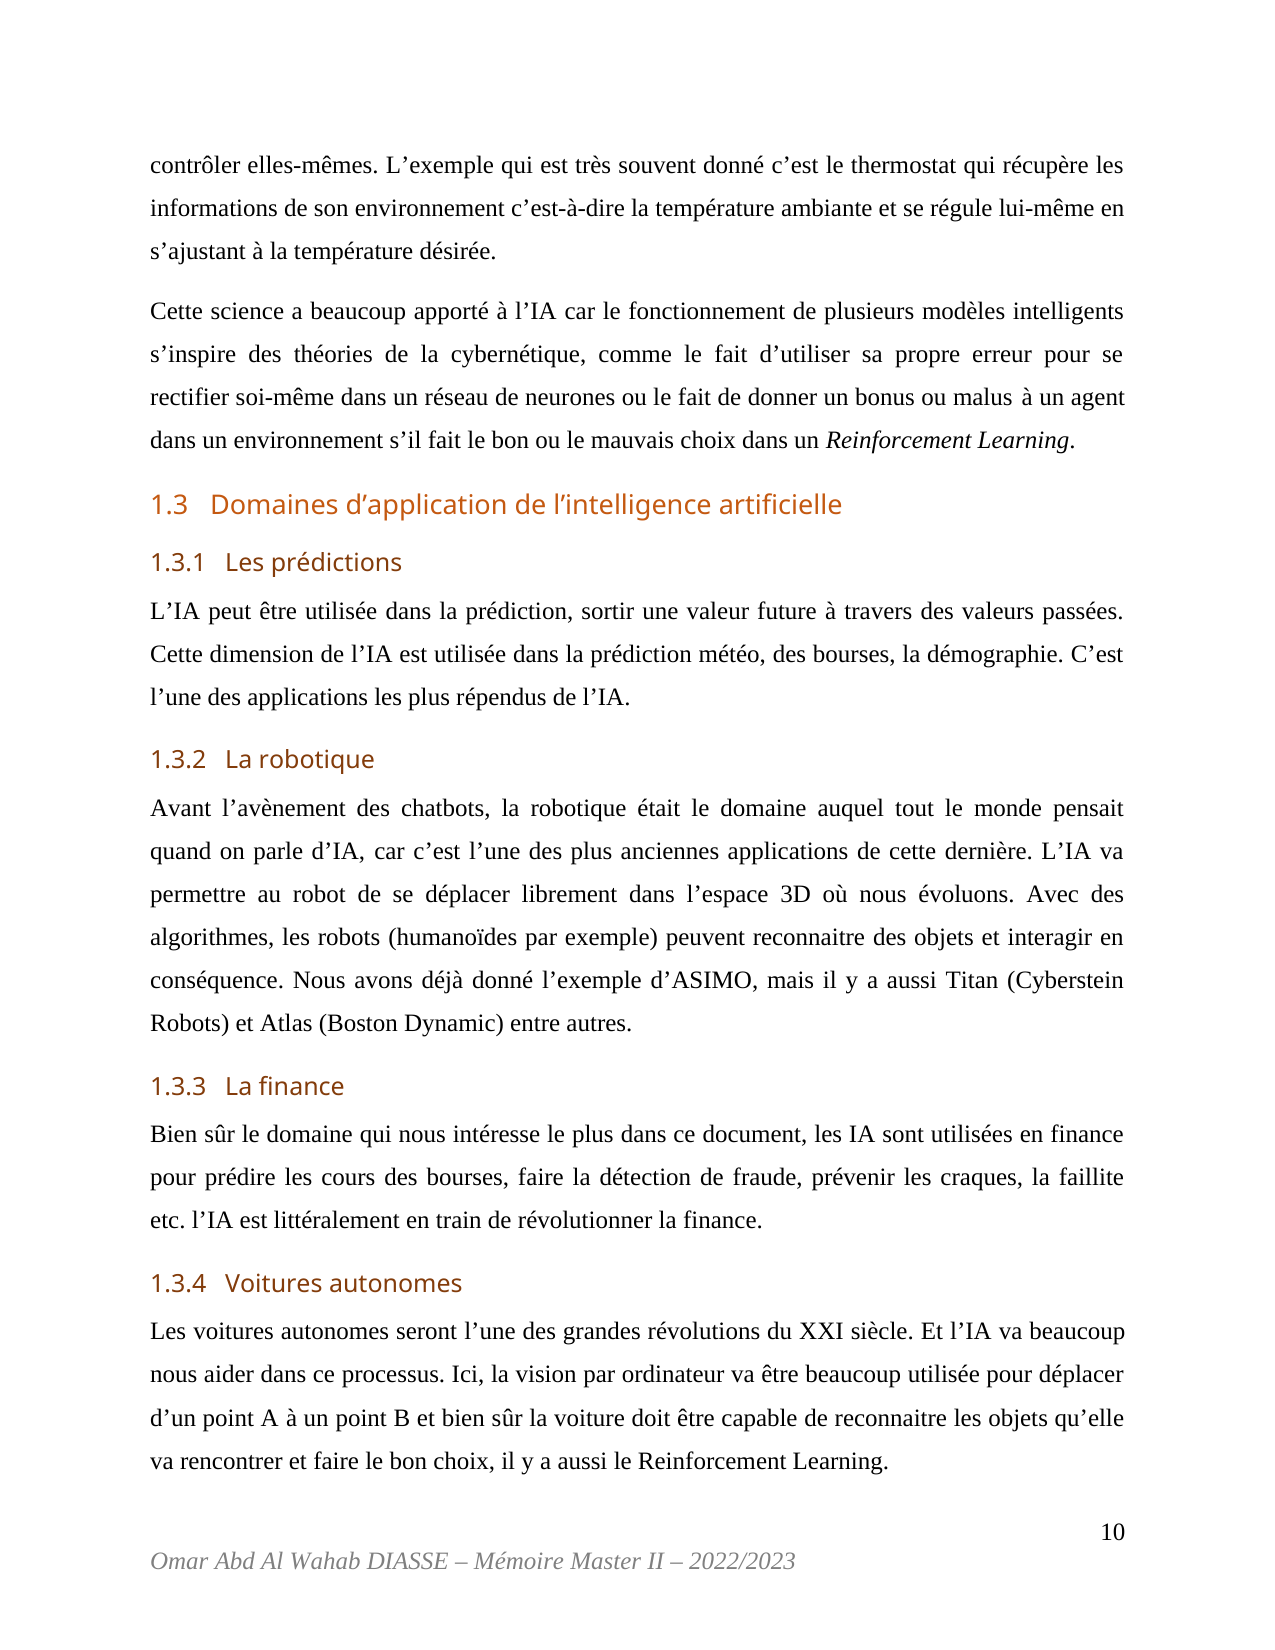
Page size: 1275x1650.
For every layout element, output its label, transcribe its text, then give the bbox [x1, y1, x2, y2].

subtitle Domaines d’application de l’intelligence artificielle [150, 485, 1125, 522]
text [150, 150, 1125, 265]
text Les voitures autonomes seront l’une des grandes révolutions du XXI siècle. Et l’IA va beaucoup nous aider dans ce processus. Ici, la vision par ordinateur va être beaucoup utilisée pour déplacer d’un point A à un point B et bien sûr la voiture doit être capable de reconnaitre les objets qu’elle va rencontrer et faire le bon choix, il y a aussi le Reinforcement Learning. [150, 1316, 1125, 1474]
subtitle La finance [150, 1068, 1125, 1102]
subtitle Voitures autonomes [150, 1265, 1125, 1299]
text Avant l’avènement des chatbots, la robotique était le domaine auquel tout le monde pensait quand on parle d’IA, car c’est l’une des plus anciennes applications de cette dernière. L’IA va permettre au robot de se déplacer librement dans l’espace 3D où nous évoluons. Avec des algorithmes, les robots (humanoïdes par exemple) peuvent reconnaitre des objets et interagir en conséquence. Nous avons déjà donné l’exemple d’ASIMO, mais il y a aussi Titan (Cyberstein Robots) et Atlas (Boston Dynamic) entre autres. [150, 793, 1125, 1037]
subtitle Les prédictions [150, 545, 1125, 579]
subtitle La robotique [150, 742, 1125, 776]
text Cette science a beaucoup apporté à l’IA car le fonctionnement de plusieurs modèles intelligents s’inspire des théories de la cybernétique, comme le fait d’utiliser sa propre erreur pour se rectifier soi-même dans un réseau de neurones ou le fait de donner un bonus ou malus à un agent dans un environnement s’il fait le bon ou le mauvais choix dans un Reinforcement Learning. [150, 296, 1125, 454]
text Bien sûr le domaine qui nous intéresse le plus dans ce document, les IA sont utilisées en finance pour prédire les cours des bourses, faire la détection de fraude, prévenir les craques, la faillite etc. l’IA est littéralement en train de révolutionner la finance. [150, 1119, 1125, 1234]
text L’IA peut être utilisée dans la prédiction, sortir une valeur future à travers des valeurs passées. Cette dimension de l’IA est utilisée dans la prédiction météo, des bourses, la démographie. C’est l’une des applications les plus répendus de l’IA. [150, 596, 1125, 711]
